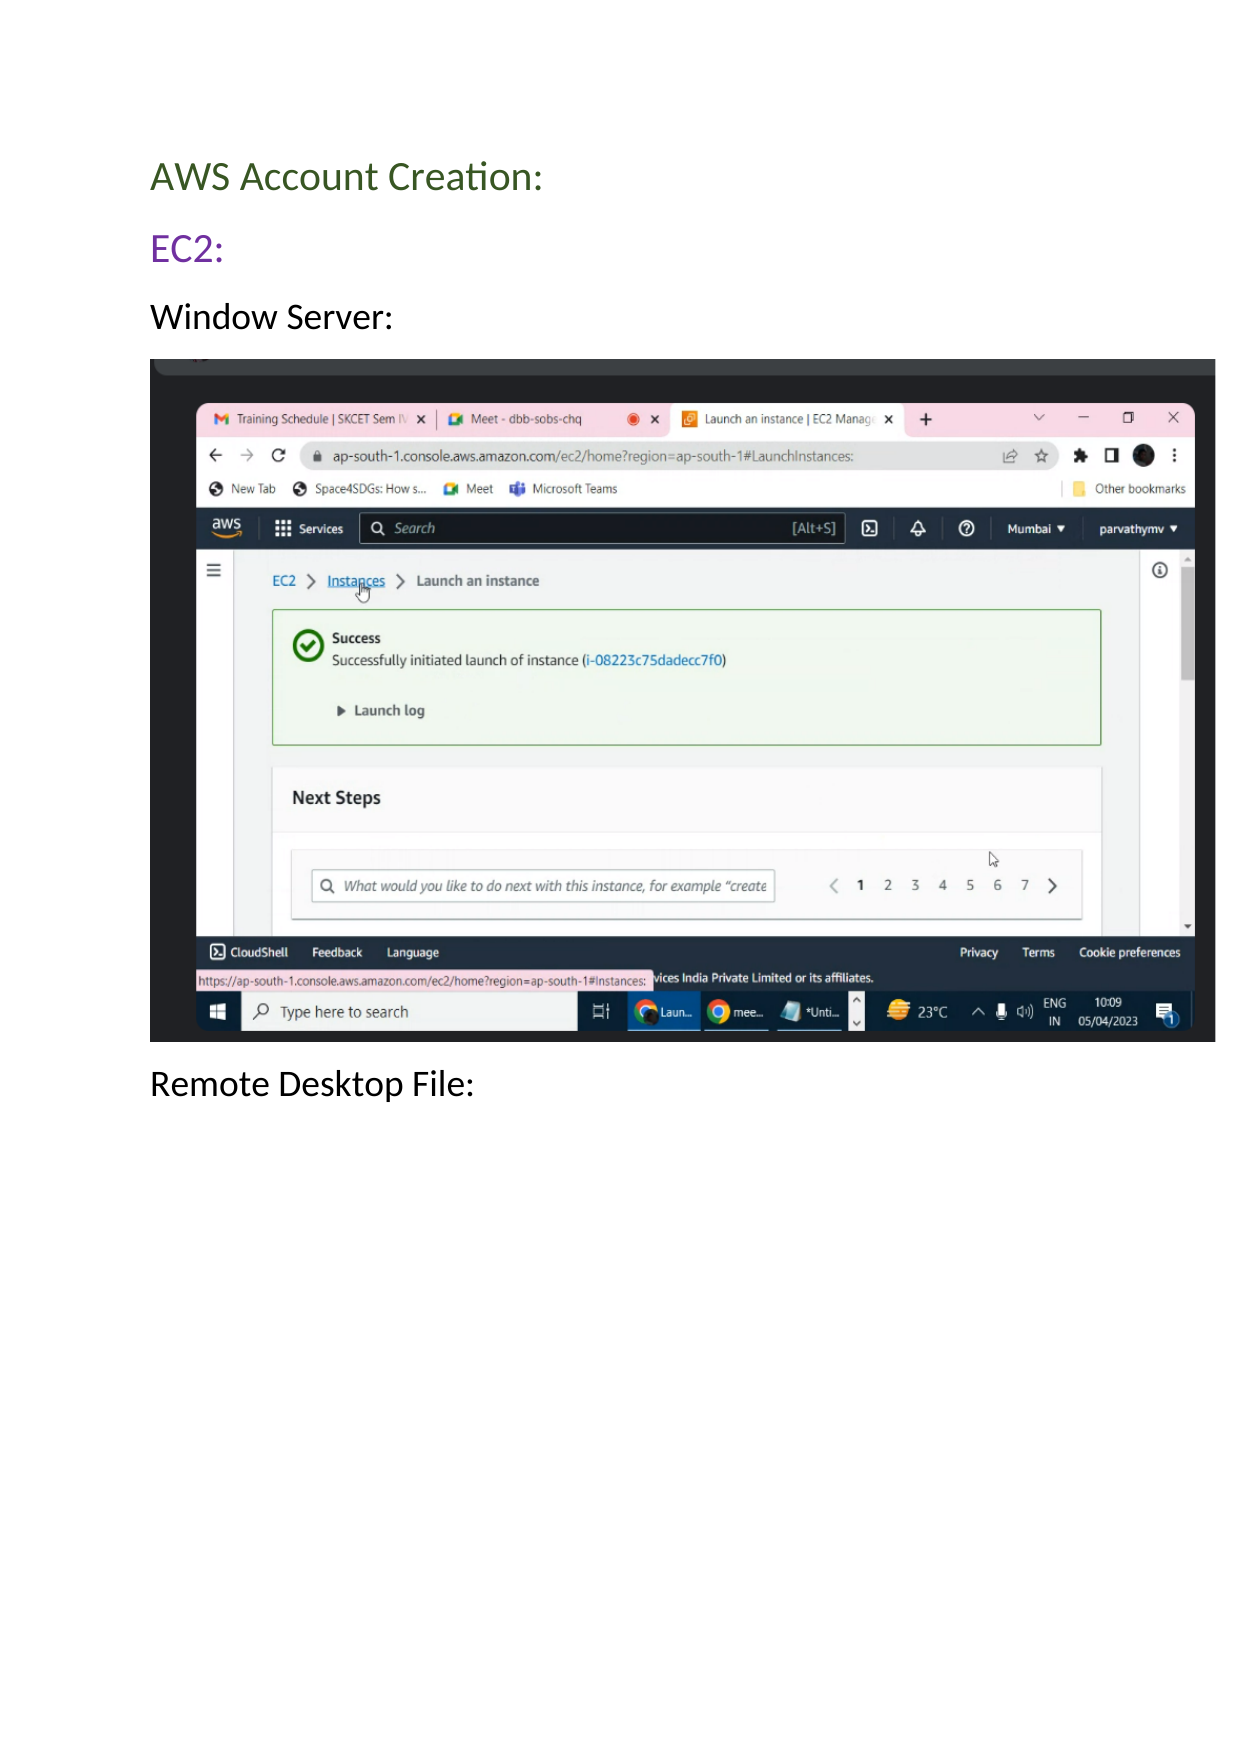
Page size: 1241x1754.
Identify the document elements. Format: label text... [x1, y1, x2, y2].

text EC2: [150, 222, 1090, 272]
text Remote Desktop File: [150, 1060, 1090, 1106]
text AWS Account Creation: [150, 150, 1090, 201]
picture [150, 359, 1216, 1042]
text Window Server: [150, 293, 1090, 339]
